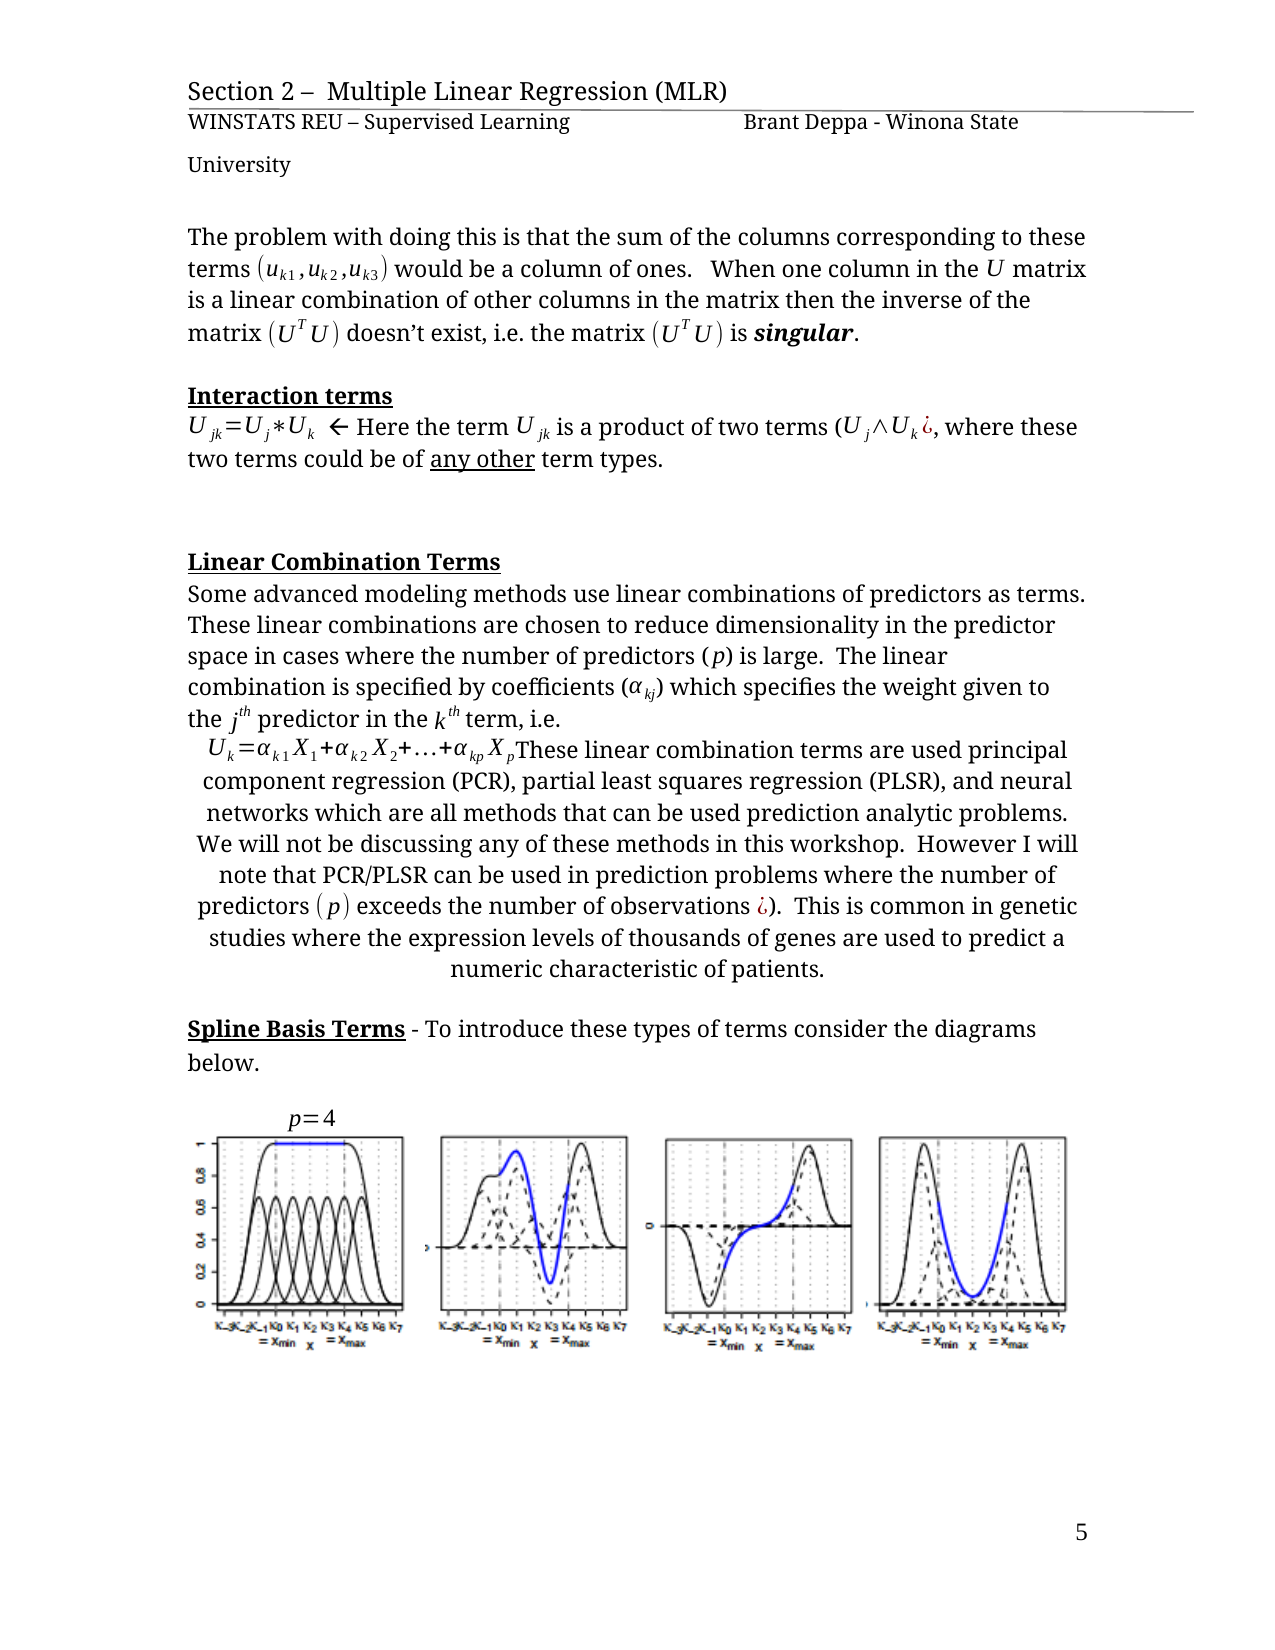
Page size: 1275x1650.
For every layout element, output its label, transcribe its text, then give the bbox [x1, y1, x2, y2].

text The problem with doing this is that the sum of the columns corresponding to these terms would be a column of ones. When one column in the matrix is a linear combination of other columns in the matrix then the inverse of the matrix doesn’t exist, i.e. the matrix is singular. [187, 221, 1087, 349]
picture [865, 1132, 1074, 1355]
text Spline Basis Terms - To introduce these types of terms consider the diagrams below. [187, 1013, 1087, 1078]
text Some advanced modeling methods use linear combinations of predictors as terms. These linear combinations are chosen to reduce dimensionality in the predictor space in cases where the number of predictors () is large. The linear combination is specified by coefficients () which specifies the weight given to the predictor in the term, i.e. [187, 577, 1087, 734]
text Linear Combination Terms [187, 546, 1087, 577]
picture [187, 1096, 419, 1355]
text Here the term is a product of two terms (, where these two terms could be of any other term types. [187, 411, 1087, 474]
text These linear combination terms are used principal component regression (PCR), partial least squares regression (PLSR), and neural networks which are all methods that can be used prediction analytic problems. We will not be discussing any of these methods in this workshop. However I will note that PCR/PLSR can be used in prediction problems where the number of predictors exceeds the number of observations ). This is common in genetic studies where the expression levels of thousands of genes are used to predict a numeric characteristic of patients. [187, 734, 1087, 1013]
picture [645, 1132, 860, 1355]
text Interaction terms [187, 380, 1087, 411]
picture [425, 1129, 640, 1355]
